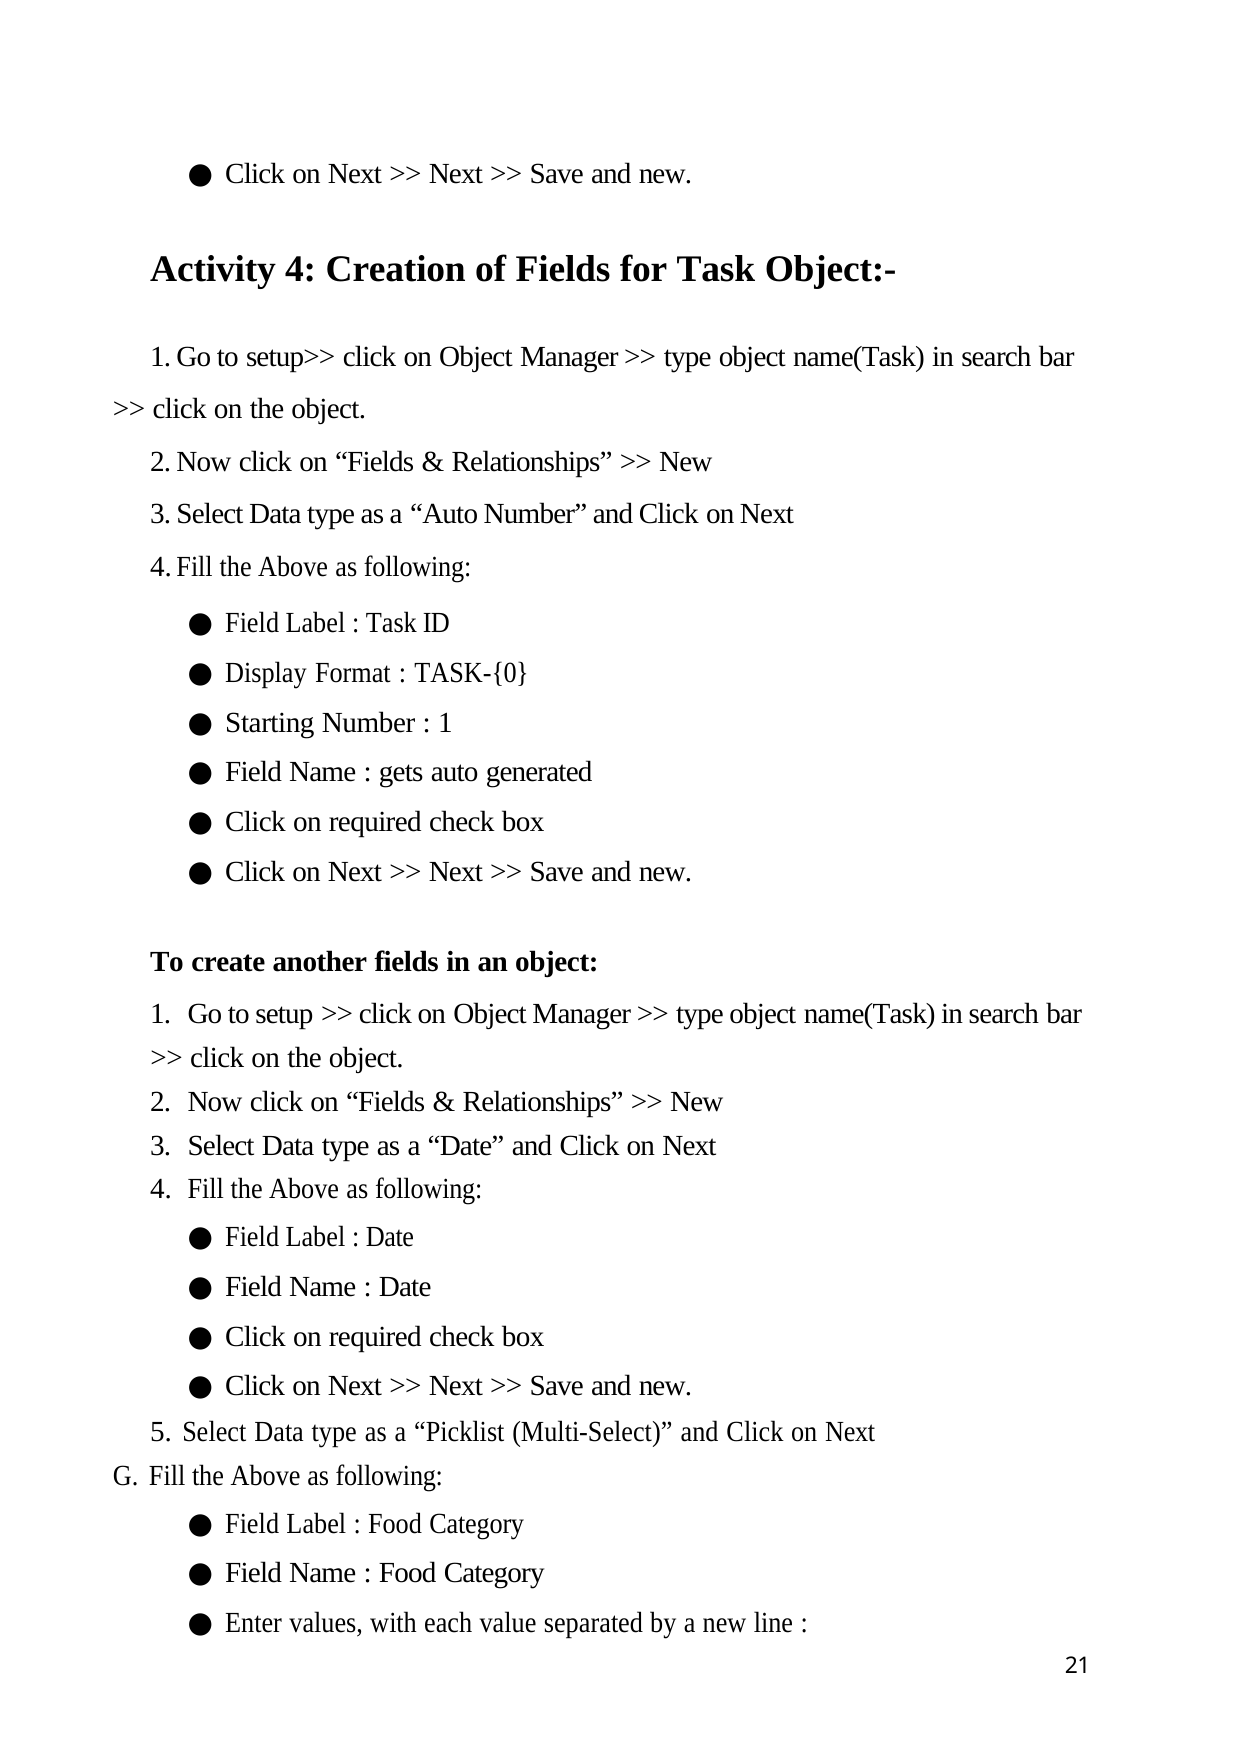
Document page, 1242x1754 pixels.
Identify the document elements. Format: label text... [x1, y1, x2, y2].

list Select Data type as a “Auto Number” and Click on Next [150, 496, 1167, 530]
subtitle To create another fields in an object: [150, 944, 1167, 977]
list Click on required check box [187, 1315, 1167, 1354]
list Field Label : Food Category [187, 1502, 1167, 1542]
list Fill the Above as following: [150, 1172, 1167, 1205]
list Display Format : TASK-{0} [187, 651, 1167, 691]
list Fill the Above as following: [150, 549, 1167, 582]
list Go to setup>> click on Object Manager >> type object name(Task) in search bar [150, 339, 1167, 372]
list Go to setup >> click on Object Manager >> type object name(Task) in search bar [150, 996, 1167, 1030]
list Select Data type as a “Date” and Click on Next [150, 1128, 1167, 1161]
list Field Name : Food Category [187, 1552, 1167, 1591]
list Field Name : Date [187, 1265, 1167, 1305]
list Now click on “Fields & Relationships” >> New [150, 1084, 1167, 1118]
subtitle Activity 4: Creation of Fields for Task Object:- [150, 246, 1167, 289]
text >> click on the object. [113, 391, 1167, 425]
list Click on Next >> Next >> Save and new. [187, 1364, 1167, 1404]
list Enter values, with each value separated by a new line : [187, 1602, 1167, 1641]
list Click on Next >> Next >> Save and new. [187, 152, 1167, 192]
list Click on Next >> Next >> Save and new. [187, 850, 1167, 890]
list Now click on “Fields & Relationships” >> New [150, 444, 1167, 477]
list Select Data type as a “Picklist (Multi-Select)” and Click on Next [150, 1414, 1167, 1448]
text G. Fill the Above as following: [113, 1458, 1167, 1492]
text >> click on the object. [150, 1040, 1167, 1074]
list Field Name : gets auto generated [187, 751, 1167, 790]
list Starting Number : 1 [187, 701, 1167, 741]
list Field Label : Date [187, 1215, 1167, 1255]
list Field Label : Task ID [187, 601, 1167, 641]
list Click on required check box [187, 800, 1167, 840]
